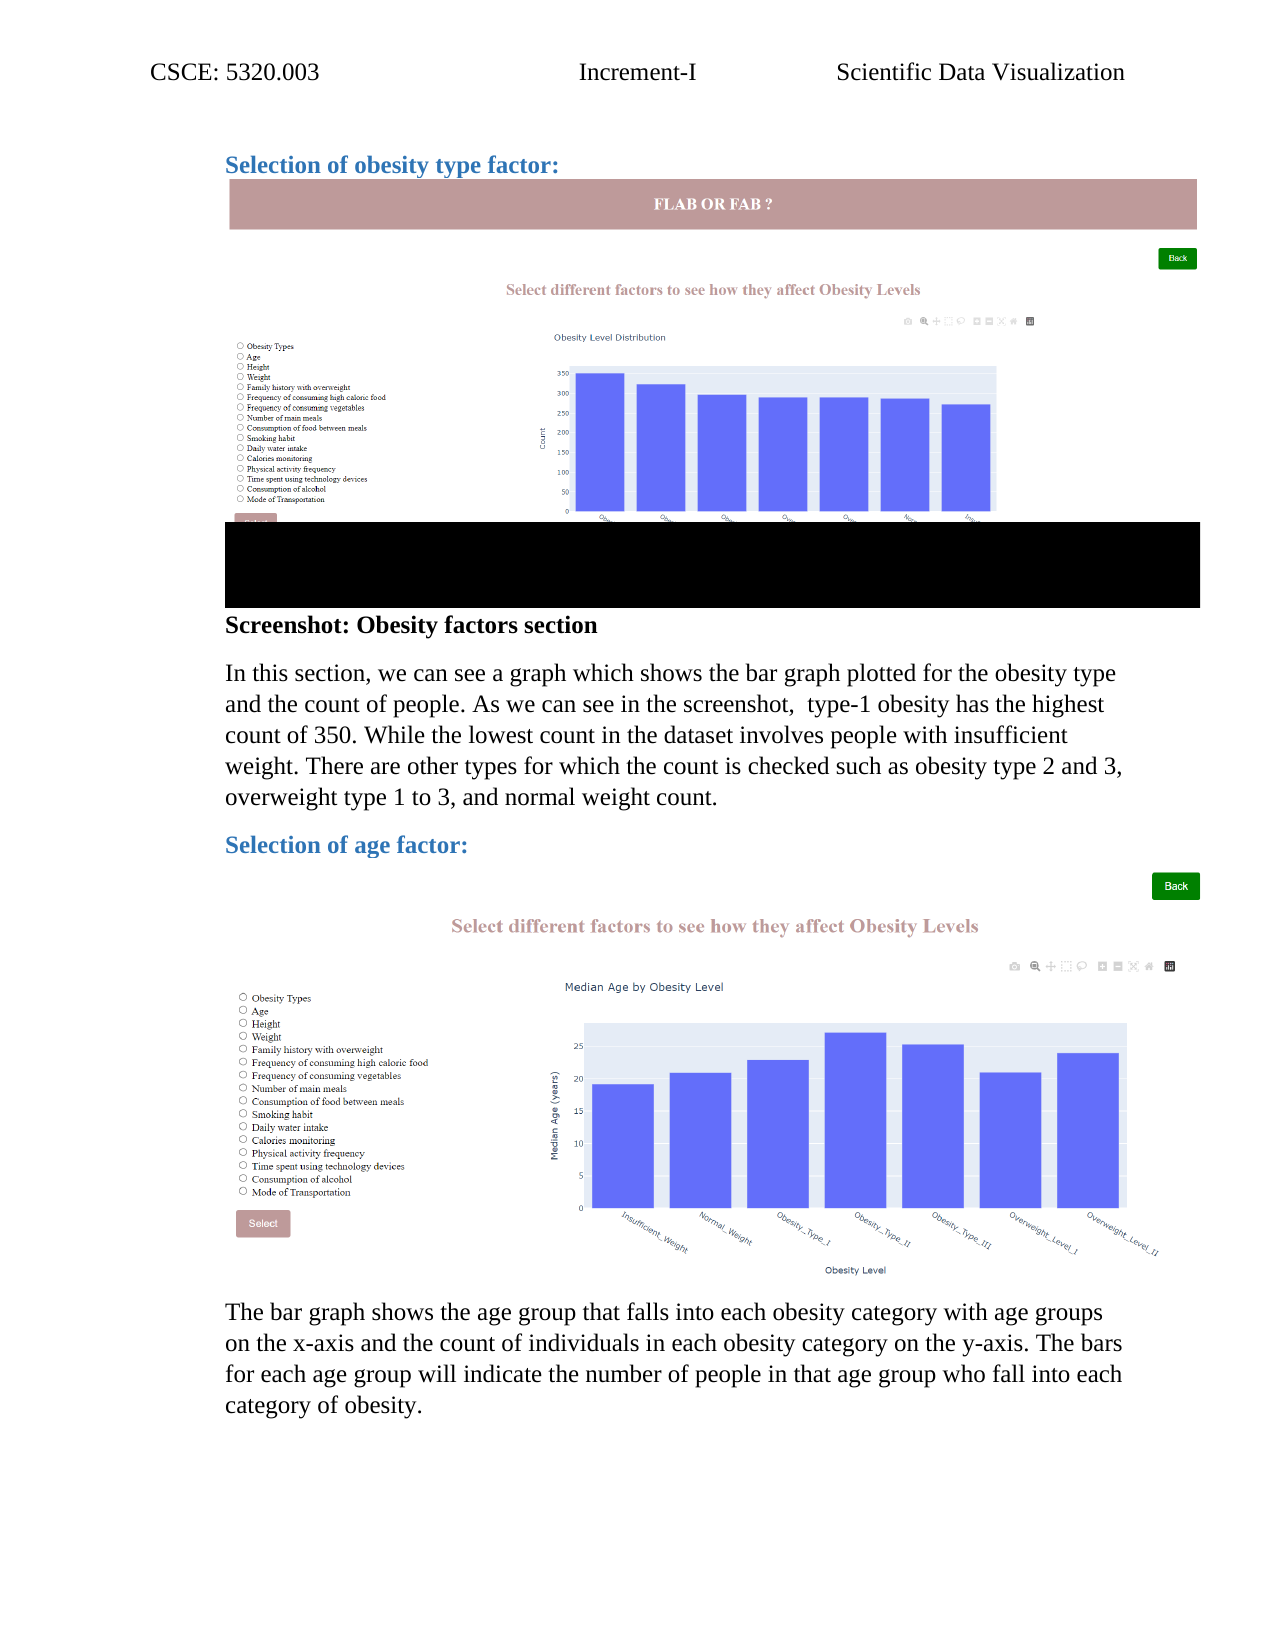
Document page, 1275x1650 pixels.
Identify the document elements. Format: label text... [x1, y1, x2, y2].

picture [225, 178, 1200, 608]
subtitle Selection of age factor: [150, 830, 1125, 858]
text Screenshot: Obesity factors section [225, 608, 1125, 639]
picture [225, 858, 1200, 1278]
text The bar graph shows the age group that falls into each obesity category with age groups on the x-axis and the count of individuals in each obesity category on the y-axis. The bars for each age group will indicate the number of people in that age group who fall into each category of obesity. [225, 1297, 1125, 1418]
text In this section, we can see a graph which shows the bar graph plotted for the obesity type and the count of people. As we can see in the screenshot, type-1 obesity has the highest count of 350. While the lowest count in the dataset involves people with insufficient weight. There are other types for which the count is checked such as obesity type 2 and 3, overweight type 1 to 3, and normal weight count. [225, 658, 1125, 811]
subtitle Selection of obesity type factor: [187, 150, 1125, 179]
